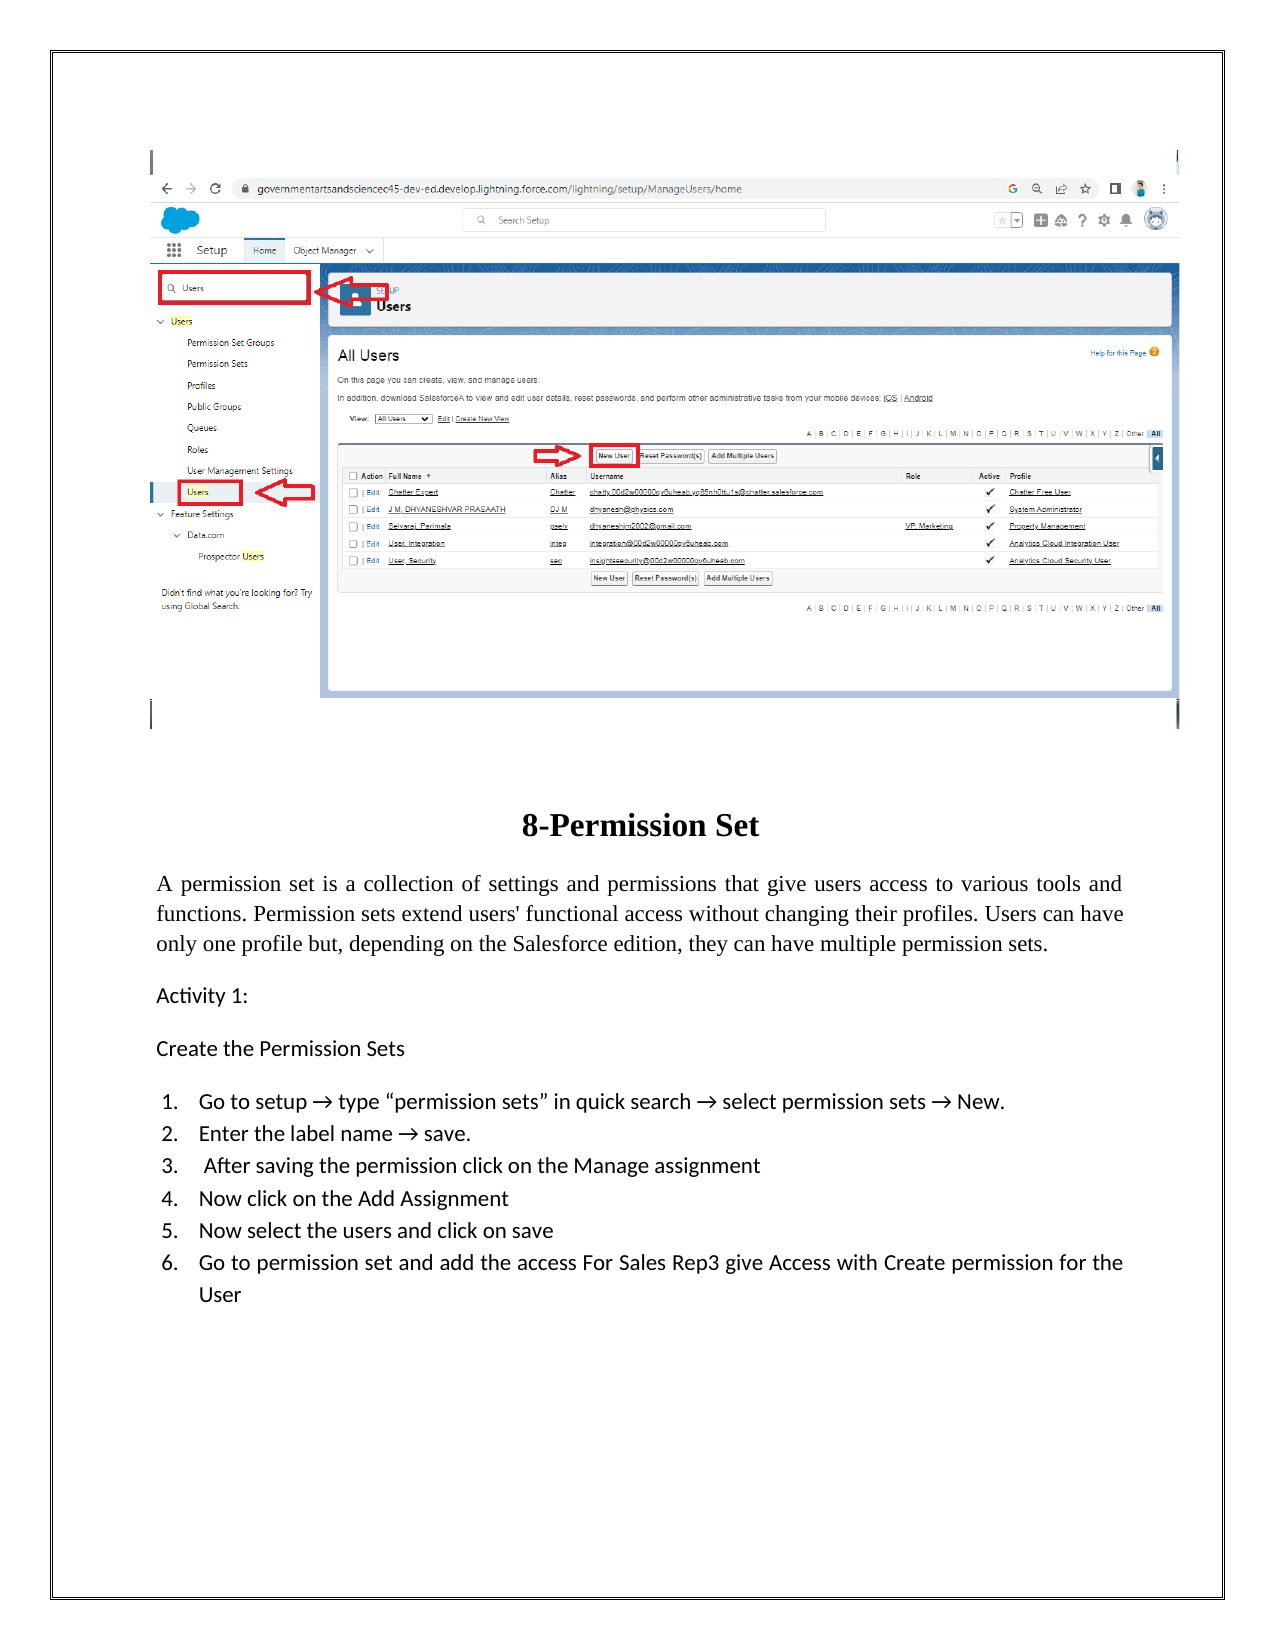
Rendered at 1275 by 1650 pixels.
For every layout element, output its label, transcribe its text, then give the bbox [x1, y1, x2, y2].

list Go to setup → type “permission sets” in quick search → select permission sets → New. [161, 1087, 1125, 1115]
picture [150, 150, 1180, 729]
text Create the Permission Sets [156, 1034, 1125, 1062]
list Go to permission set and add the access For Sales Rep3 give Access with Create permission for the User [161, 1248, 1125, 1308]
text A permission set is a collection of settings and permissions that give users access to various tools and functions. Permission sets extend users' functional access without changing their profiles. Users can have only one profile but, depending on the Salesforce edition, they can have multiple permission sets. [156, 870, 1125, 956]
list Enter the label name → save. [161, 1119, 1125, 1147]
text 8-Permission Set [156, 805, 1125, 843]
list Now select the users and click on save [161, 1216, 1125, 1244]
text Activity 1: [156, 981, 1125, 1009]
list Now click on the Add Assignment [161, 1184, 1125, 1212]
list After saving the permission click on the Manage assignment [161, 1152, 1125, 1179]
